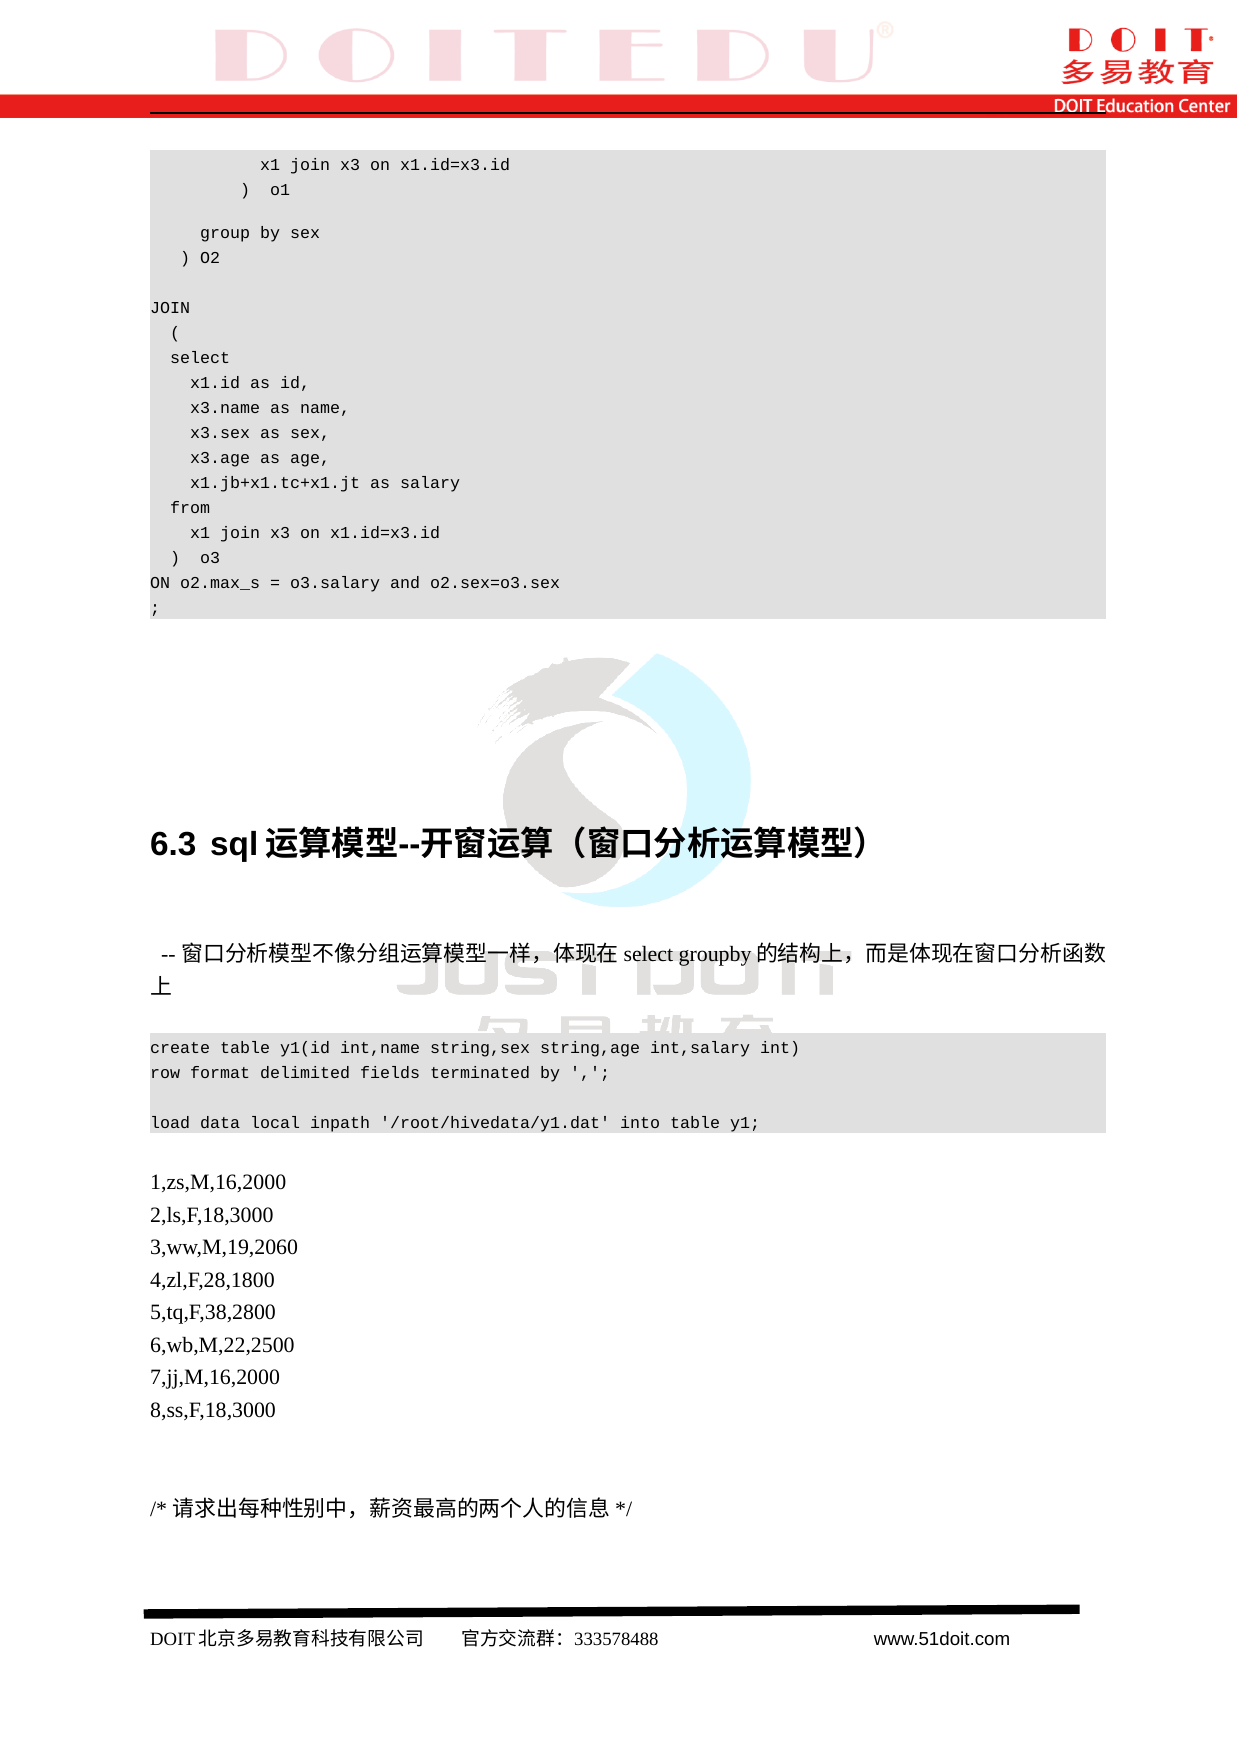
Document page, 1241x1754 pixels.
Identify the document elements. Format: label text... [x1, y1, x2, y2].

text x1.id as id, [150, 369, 1106, 394]
text 4,zl,F,28,1800 [150, 1263, 1106, 1296]
text 1,zs,M,16,2000 [150, 1166, 1106, 1198]
subtitle sql运算模型--开窗运算（窗口分析运算模型） [150, 808, 1106, 873]
text 2,ls,F,18,3000 [150, 1198, 1106, 1231]
text ( [150, 319, 1106, 344]
text create table y1(id int,name string,sex string,age int,salary int) [150, 1033, 1106, 1058]
text ON o2.max_s = o3.salary and o2.sex=o3.sex [150, 569, 1106, 594]
text x1 join x3 on x1.id=x3.id [150, 150, 1106, 175]
text x1.jb+x1.tc+x1.jt as salary [150, 469, 1106, 494]
text -- 窗口分析模型不像分组运算模型一样，体现在select groupby的结构上，而是体现在窗口分析函数上 [150, 936, 1106, 1001]
text ) o1 [150, 175, 1106, 200]
text 7,jj,M,16,2000 [150, 1361, 1106, 1393]
text x3.age as age, [150, 444, 1106, 469]
text x3.sex as sex, [150, 419, 1106, 444]
text group by sex [150, 219, 1106, 244]
text x1 join x3 on x1.id=x3.id [150, 519, 1106, 544]
text /* 请求出每种性别中，薪资最高的两个人的信息 */ [150, 1491, 1106, 1523]
picture [0, 14, 1237, 118]
text 8,ss,F,18,3000 [150, 1393, 1106, 1426]
text load data local inpath '/root/hivedata/y1.dat' into table y1; [150, 1108, 1106, 1133]
text ; [150, 594, 1106, 619]
text JOIN [150, 294, 1106, 319]
text select [150, 344, 1106, 369]
text 6,wb,M,22,2500 [150, 1328, 1106, 1361]
text row format delimited fields terminated by ','; [150, 1058, 1106, 1083]
text ) o3 [150, 544, 1106, 569]
text x3.name as name, [150, 394, 1106, 419]
text ) O2 [150, 244, 1106, 269]
text from [150, 494, 1106, 519]
text 3,ww,M,19,2060 [150, 1231, 1106, 1263]
text 5,tq,F,38,2800 [150, 1296, 1106, 1328]
